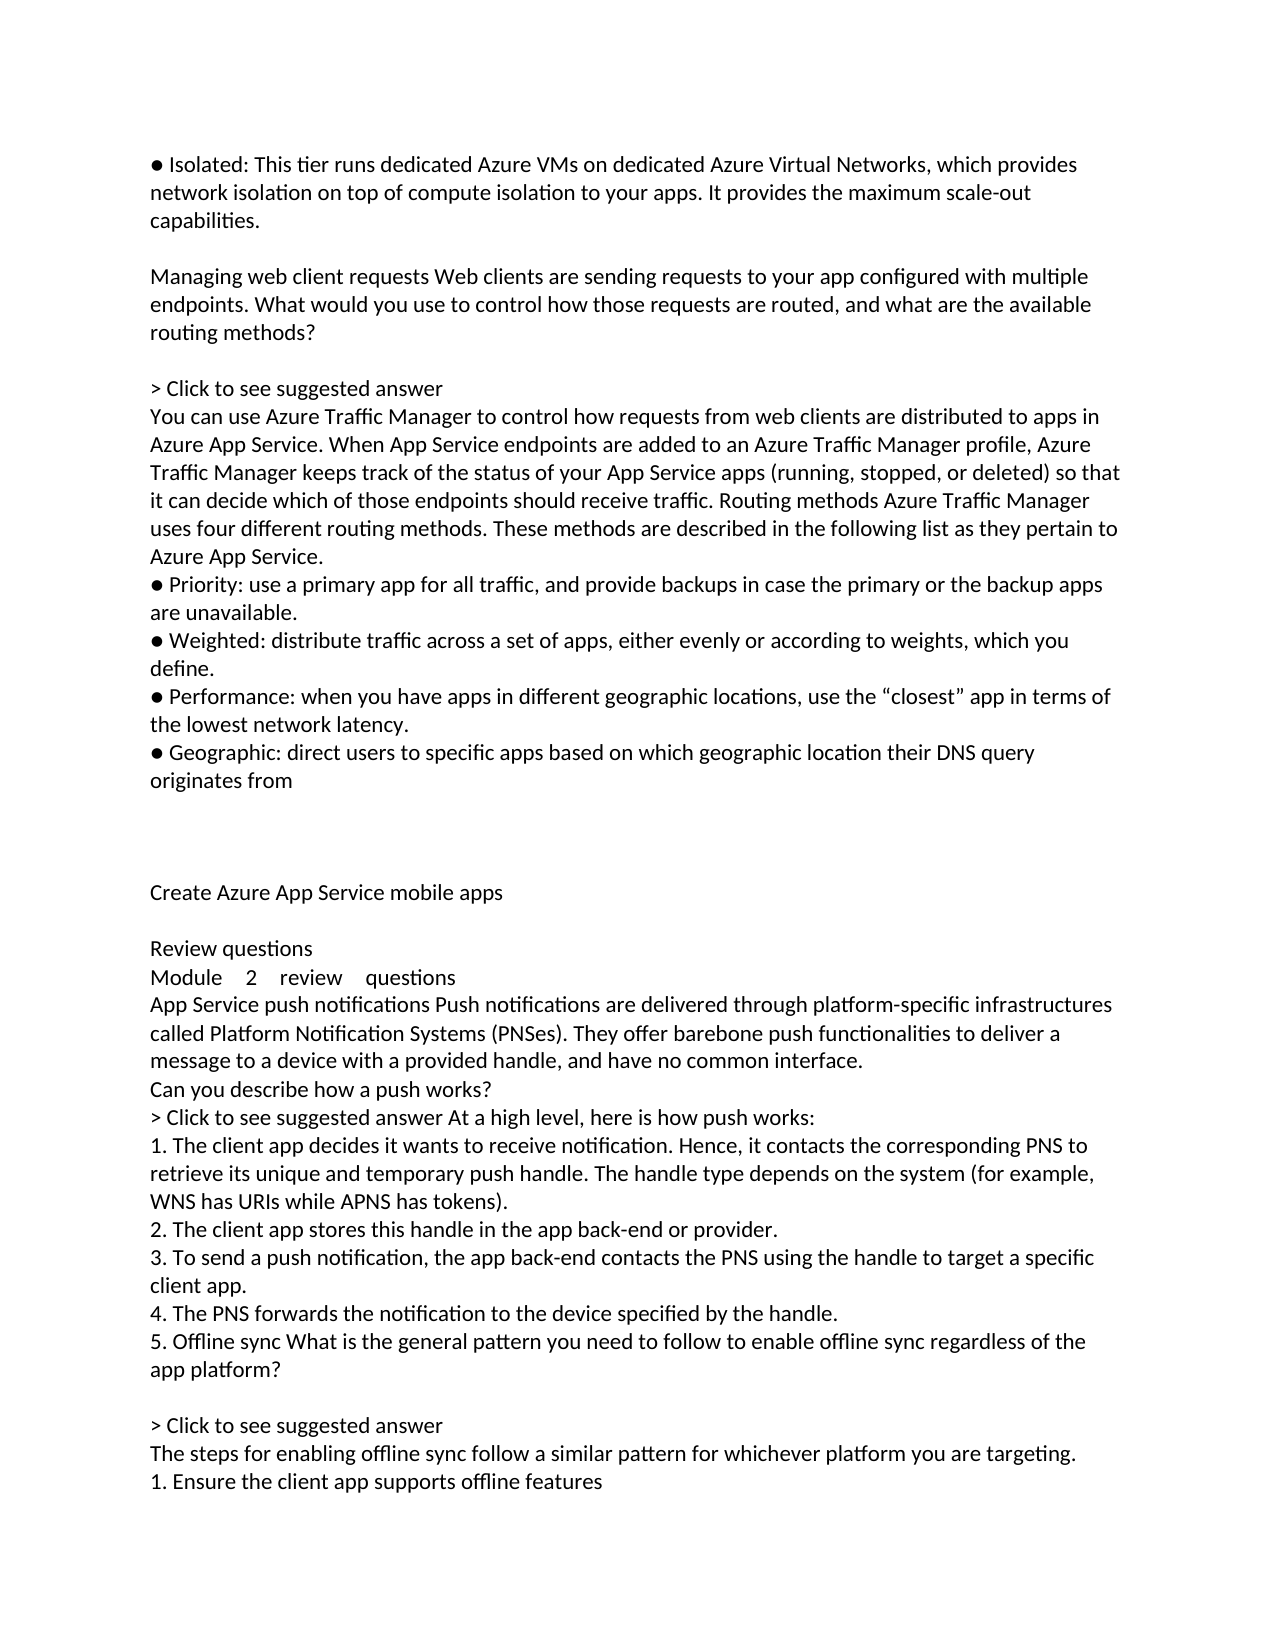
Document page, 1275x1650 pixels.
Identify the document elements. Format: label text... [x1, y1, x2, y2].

text ● Isolated: This tier runs dedicated Azure VMs on dedicated Azure Virtual Networks, which provides network isolation on top of compute isolation to your apps. It provides the maximum scale-out capabilities. [150, 150, 1125, 234]
text > Click to see suggested answer [150, 1411, 1125, 1439]
text ● Weighted: distribute traffic across a set of apps, either evenly or according to weights, which you define. [150, 626, 1125, 682]
text 3. To send a push notification, the app back-end contacts the PNS using the handle to target a specific client app. [150, 1243, 1125, 1299]
text 1. Ensure the client app supports offline features [150, 1467, 1125, 1495]
text 4. The PNS forwards the notification to the device specified by the handle. [150, 1299, 1125, 1327]
text 5. Offline sync What is the general pattern you need to follow to enable offline sync regardless of the app platform? [150, 1327, 1125, 1383]
text Can you describe how a push works? [150, 1075, 1125, 1103]
text ● Priority: use a primary app for all traffic, and provide backups in case the primary or the backup apps are unavailable. [150, 570, 1125, 626]
text The steps for enabling offline sync follow a similar pattern for whichever platform you are targeting. [150, 1439, 1125, 1467]
text > Click to see suggested answer At a high level, here is how push works: [150, 1103, 1125, 1131]
text Module 2 review questions [150, 963, 1125, 991]
text ● Geographic: direct users to specific apps based on which geographic location their DNS query originates from [150, 738, 1125, 794]
text 1. The client app decides it wants to receive notification. Hence, it contacts the corresponding PNS to retrieve its unique and temporary push handle. The handle type depends on the system (for example, WNS has URIs while APNS has tokens). [150, 1131, 1125, 1215]
text Review questions [150, 934, 1125, 963]
text Create Azure App Service mobile apps [150, 878, 1125, 907]
text App Service push notifications Push notifications are delivered through platform-specific infrastructures called Platform Notification Systems (PNSes). They offer barebone push functionalities to deliver a message to a device with a provided handle, and have no common interface. [150, 991, 1125, 1075]
text ● Performance: when you have apps in different geographic locations, use the “closest” app in terms of the lowest network latency. [150, 682, 1125, 738]
text 2. The client app stores this handle in the app back-end or provider. [150, 1215, 1125, 1243]
text Managing web client requests Web clients are sending requests to your app configured with multiple endpoints. What would you use to control how those requests are routed, and what are the available routing methods? [150, 262, 1125, 346]
text > Click to see suggested answer [150, 374, 1125, 402]
text You can use Azure Traffic Manager to control how requests from web clients are distributed to apps in Azure App Service. When App Service endpoints are added to an Azure Traffic Manager profile, Azure Traffic Manager keeps track of the status of your App Service apps (running, stopped, or deleted) so that it can decide which of those endpoints should receive traffic. Routing methods Azure Traffic Manager uses four different routing methods. These methods are described in the following list as they pertain to Azure App Service. [150, 402, 1125, 570]
